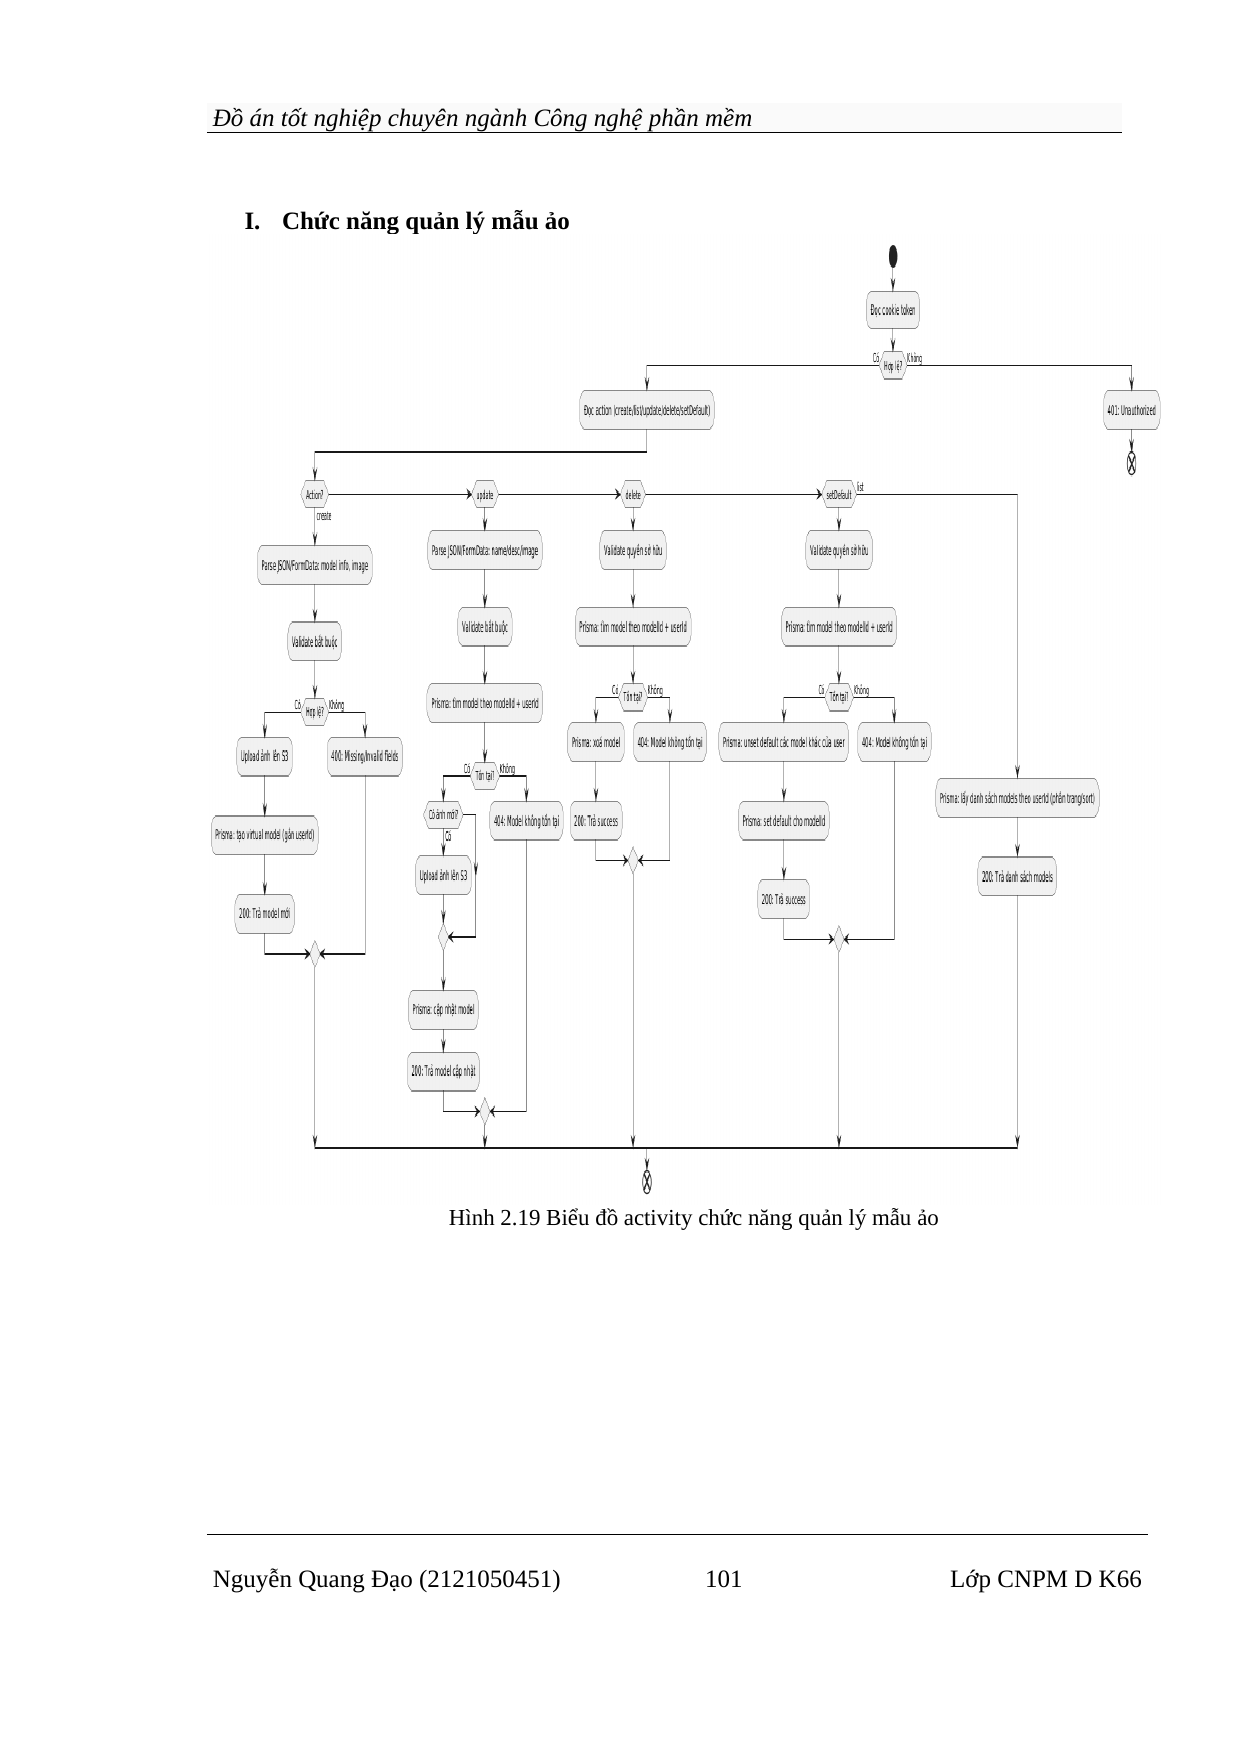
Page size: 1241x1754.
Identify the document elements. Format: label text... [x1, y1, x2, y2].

picture [206, 234, 1164, 1205]
subtitle Chức năng quản lý mẫu ảo [244, 206, 1122, 234]
text Hình 2.19 Biểu đồ activity chức năng quản lý mẫu ảo [207, 1205, 1122, 1231]
